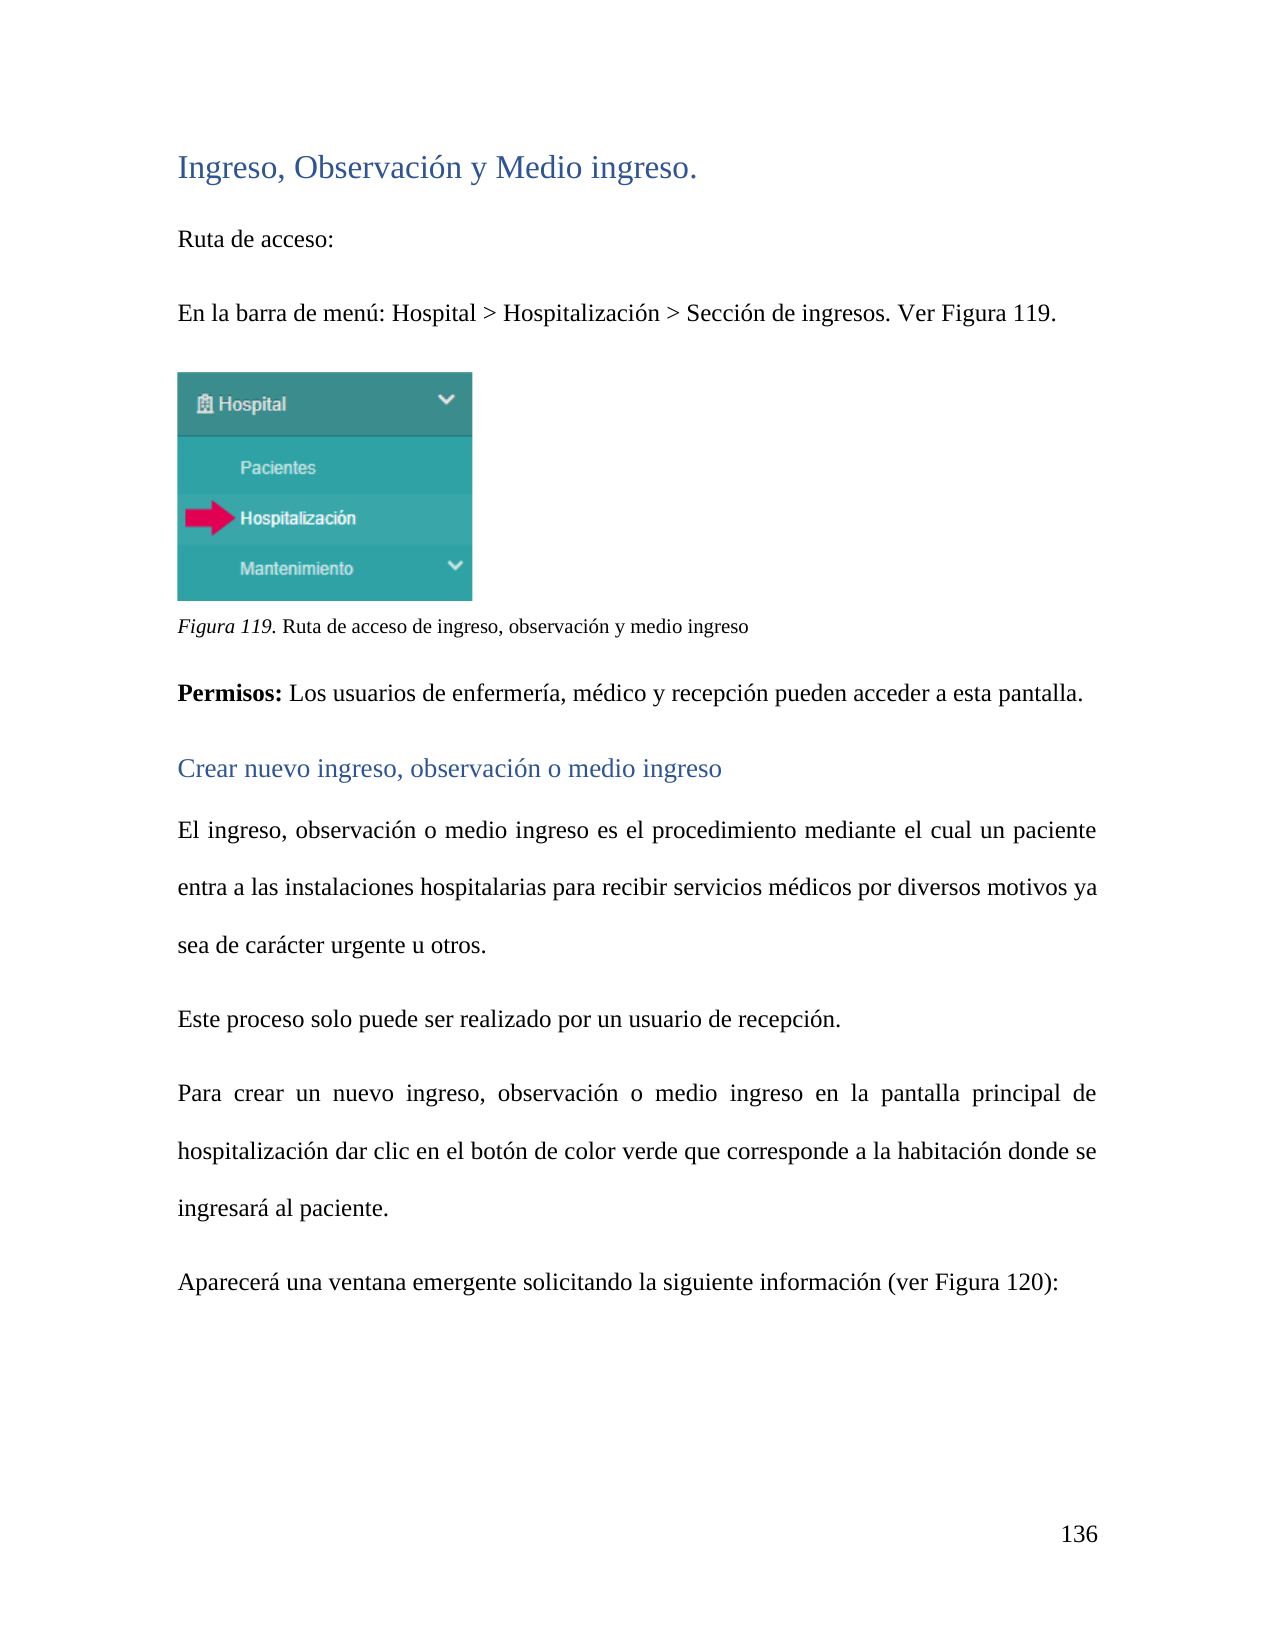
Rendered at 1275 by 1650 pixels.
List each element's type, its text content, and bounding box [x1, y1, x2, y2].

picture [177, 372, 473, 601]
text Para crear un nuevo ingreso, observación o medio ingreso en la pantalla principal de hospitalización dar clic en el botón de color verde que corresponde a la habitación donde se ingresará al paciente. [177, 1078, 1098, 1222]
text Ruta de acceso: [177, 224, 1098, 253]
text En la barra de menú: Hospital > Hospitalización > Sección de ingresos. Ver Figura 119. [177, 298, 1098, 327]
text Figura 119. Ruta de acceso de ingreso, observación y medio ingreso [177, 614, 1098, 638]
text Ingreso, Observación y Medio ingreso. [177, 148, 1098, 186]
text Crear nuevo ingreso, observación o medio ingreso [177, 753, 1098, 784]
text Aparecerá una ventana emergente solicitando la siguiente información (ver Figura 120): [177, 1267, 1098, 1296]
text El ingreso, observación o medio ingreso es el procedimiento mediante el cual un paciente entra a las instalaciones hospitalarias para recibir servicios médicos por diversos motivos ya sea de carácter urgente u otros. [177, 815, 1098, 959]
text Permisos: Los usuarios de enfermería, médico y recepción pueden acceder a esta pantalla. [177, 678, 1098, 707]
text Este proceso solo puede ser realizado por un usuario de recepción. [177, 1004, 1098, 1033]
